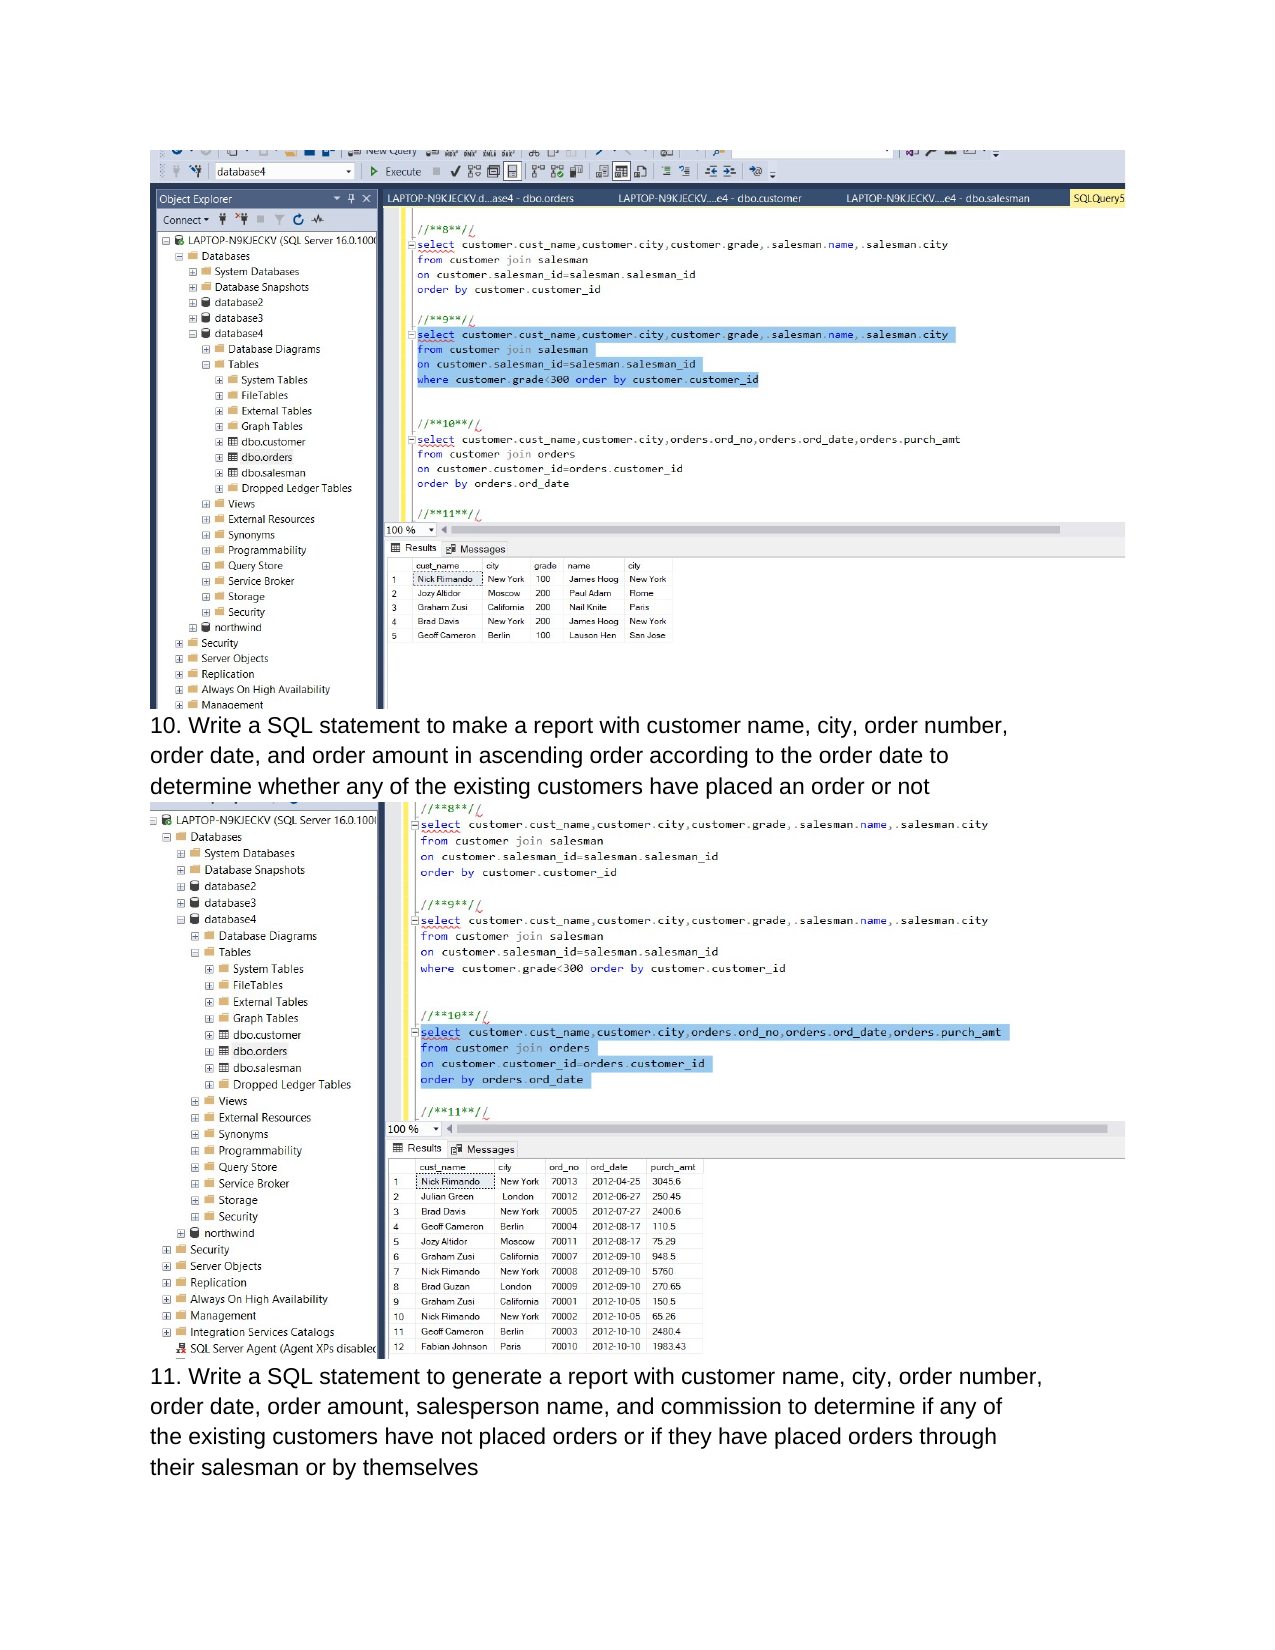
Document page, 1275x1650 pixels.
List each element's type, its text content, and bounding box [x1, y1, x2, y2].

text 10. Write a SQL statement to make a report with customer name, city, order number, [150, 712, 1125, 738]
text the existing customers have not placed orders or if they have placed orders through [150, 1423, 1125, 1450]
text order date, and order amount in ascending order according to the order date to [150, 742, 1125, 769]
text order date, order amount, salesperson name, and commission to determine if any of [150, 1393, 1125, 1419]
text 11. Write a SQL statement to generate a report with customer name, city, order number, [150, 1363, 1125, 1389]
text their salesman or by themselves [150, 1453, 1125, 1480]
picture [150, 150, 1125, 709]
picture [150, 802, 1125, 1359]
text determine whether any of the existing customers have placed an order or not [150, 773, 1125, 799]
